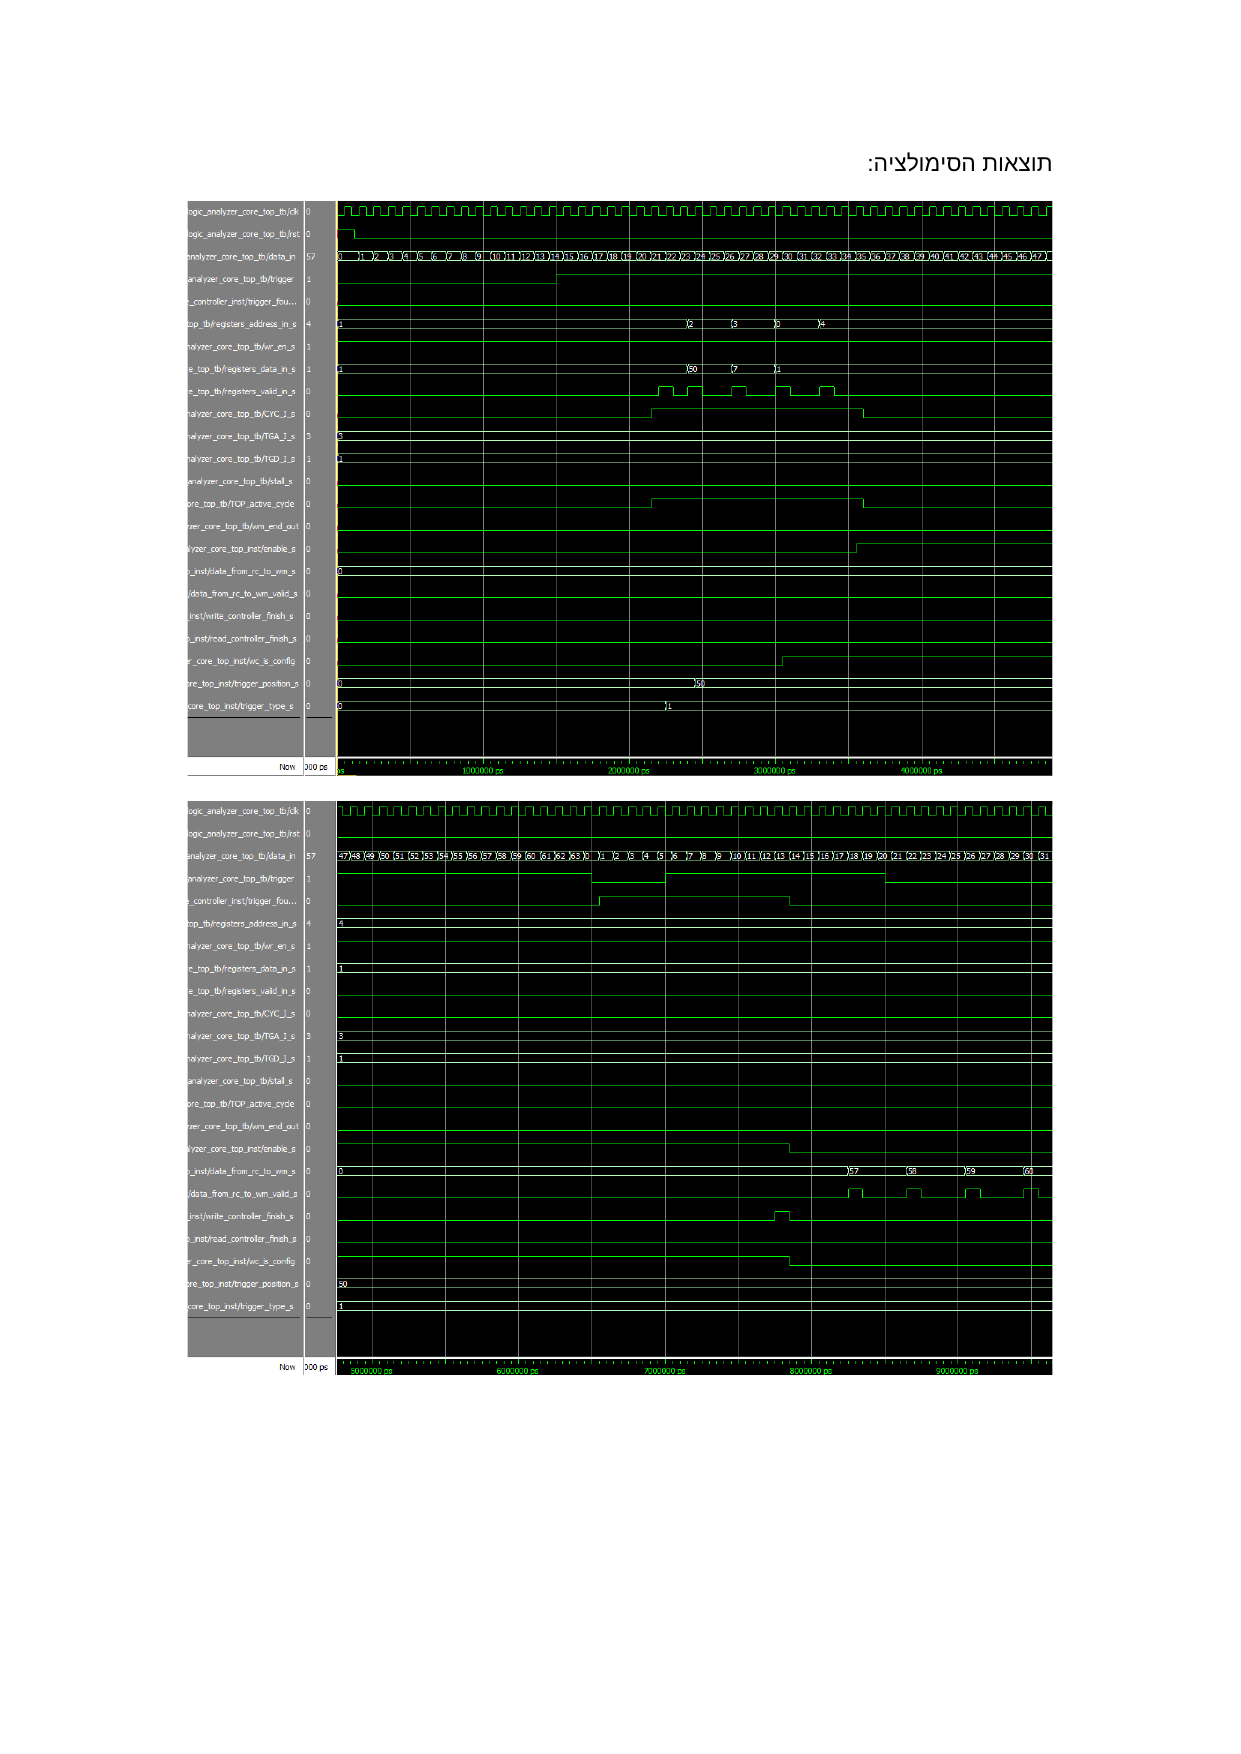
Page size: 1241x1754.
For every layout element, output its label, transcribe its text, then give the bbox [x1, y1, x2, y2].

picture [187, 201, 1053, 776]
text תוצאות הסימולציה: [187, 150, 1053, 176]
picture [187, 801, 1053, 1375]
